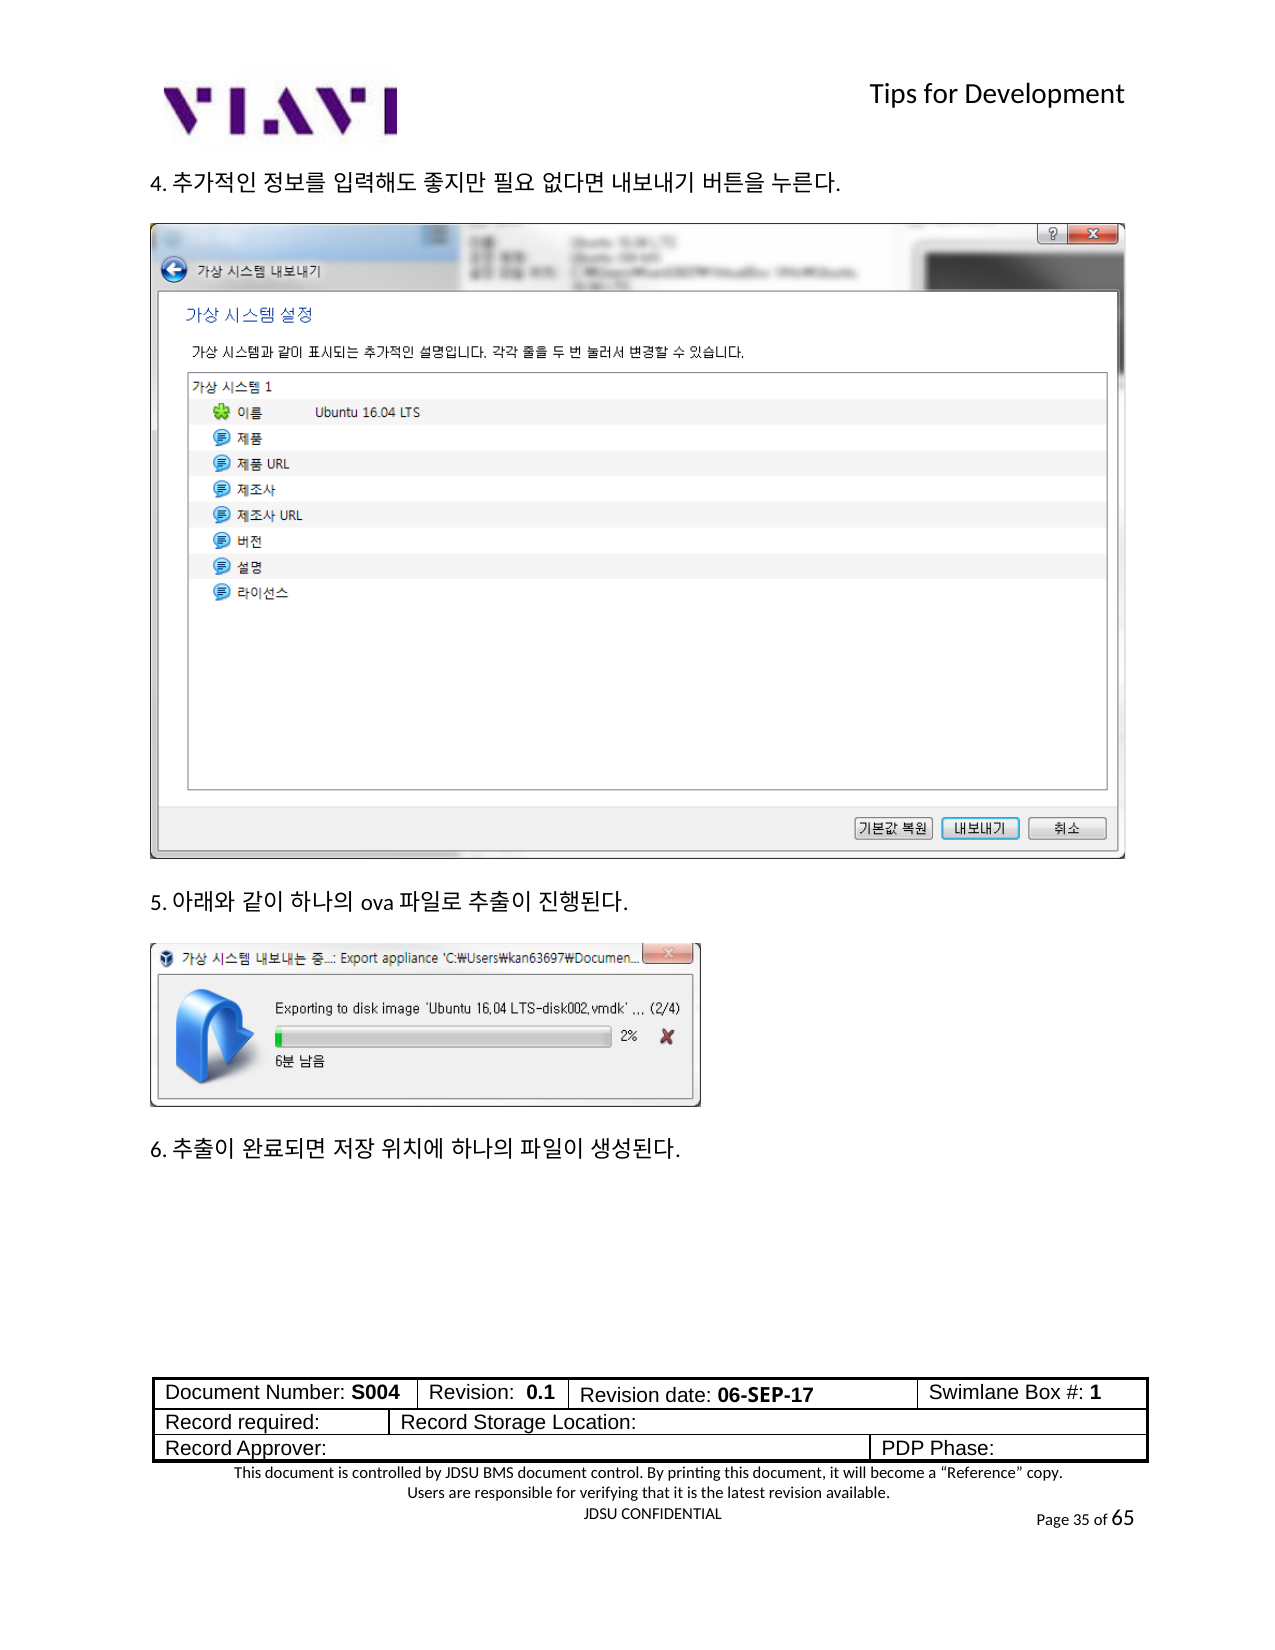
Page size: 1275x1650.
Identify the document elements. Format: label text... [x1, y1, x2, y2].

text 5. 아래와 같이 하나의 ova 파일로 추출이 진행된다. [150, 884, 1125, 917]
picture [150, 943, 701, 1107]
text 6. 추출이 완료되면 저장 위치에 하나의 파일이 생성된다. [150, 1131, 1125, 1164]
picture [162, 68, 397, 146]
text 4. 추가적인 정보를 입력해도 좋지만 필요 없다면 내보내기 버튼을 누른다. [150, 165, 1125, 198]
picture [150, 223, 1125, 859]
